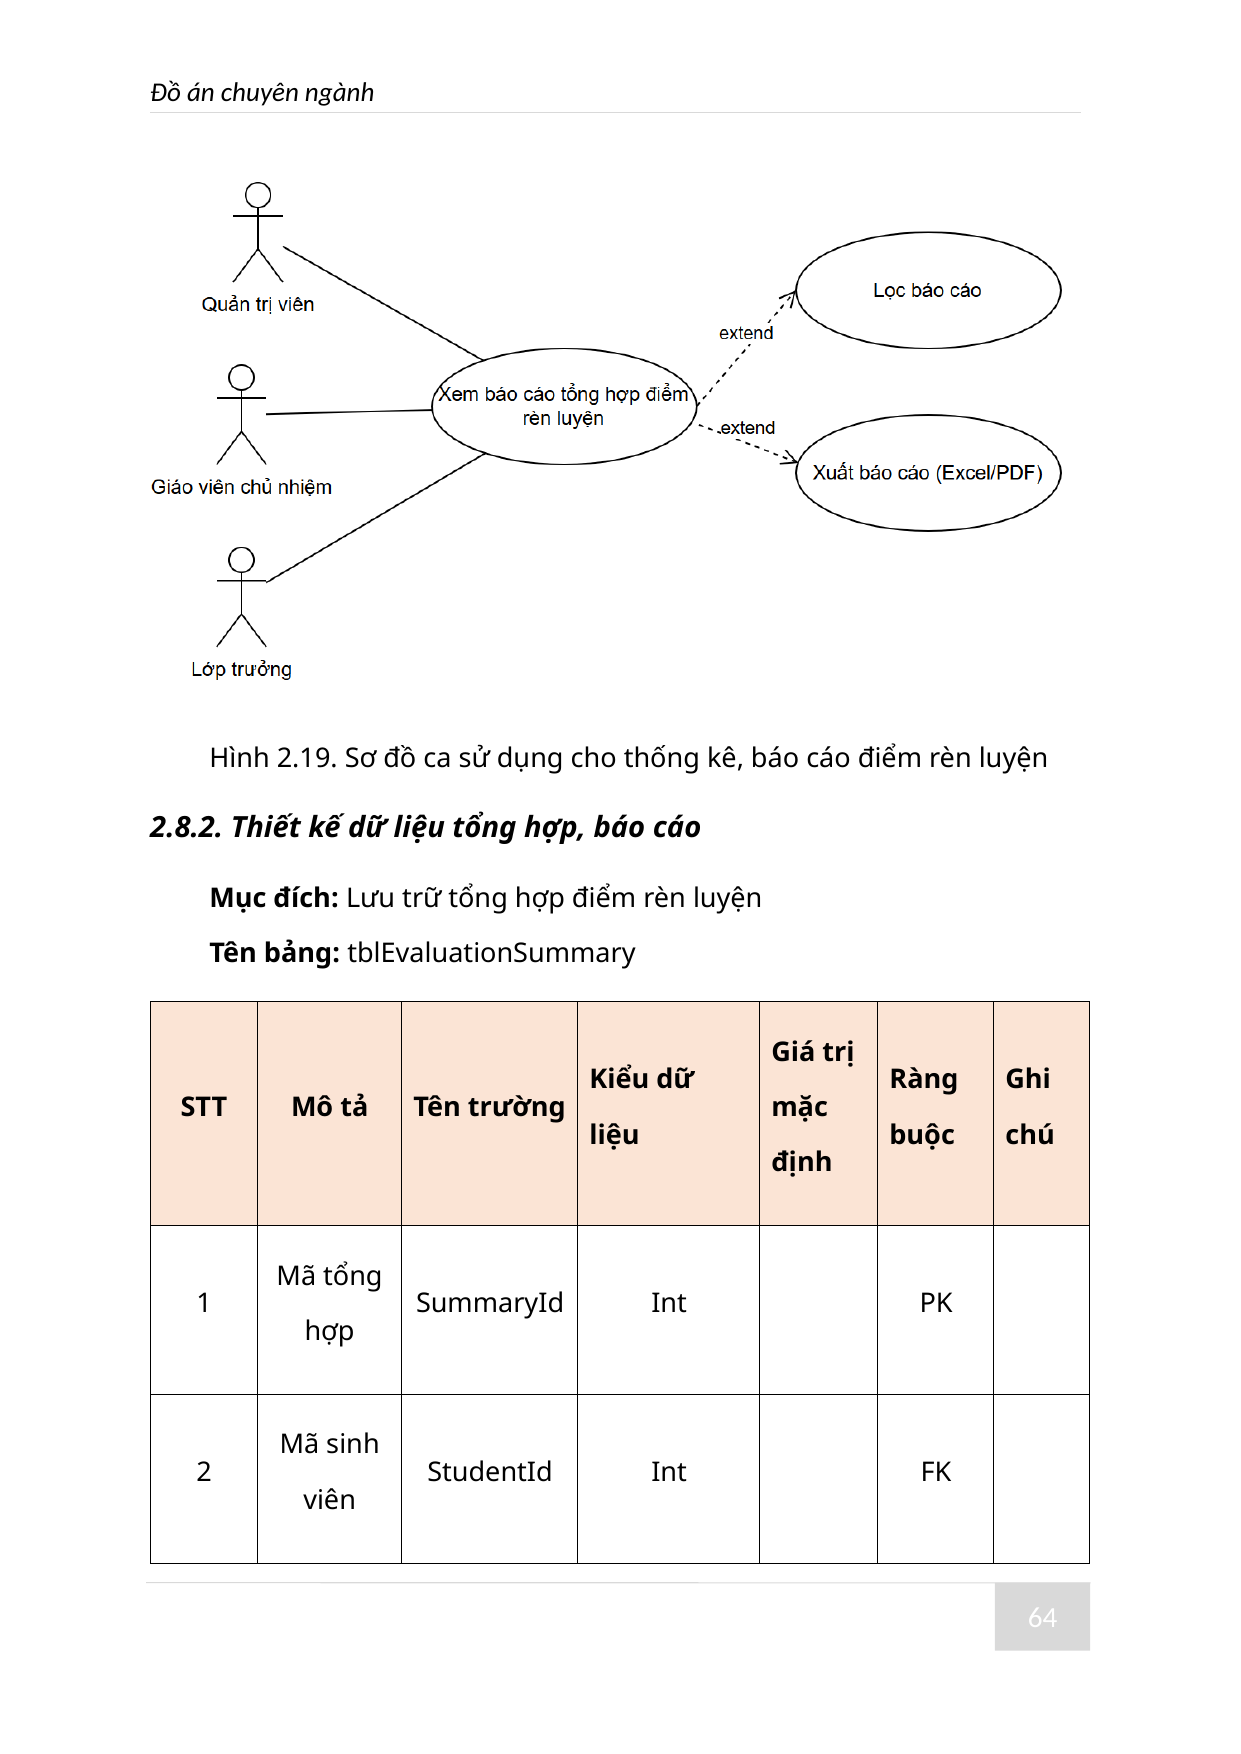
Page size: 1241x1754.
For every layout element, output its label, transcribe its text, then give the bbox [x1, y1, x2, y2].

table_cell Mã tổng hợp [258, 1226, 401, 1394]
table_cell [994, 1395, 1089, 1563]
text Hình 2.19. Sơ đồ ca sử dụng cho thống kê, báo cáo điểm rèn luyện [150, 738, 1090, 775]
table_header Giá trị mặc định [760, 1002, 877, 1225]
table_header Mô tả [258, 1002, 401, 1225]
table_cell [994, 1226, 1089, 1394]
text Mục đích: Lưu trữ tổng hợp điểm rèn luyện Tên bảng: tblEvaluationSummary [209, 878, 1090, 970]
table_header Kiểu dữ liệu [578, 1002, 759, 1225]
table_header Tên trường [402, 1002, 577, 1225]
table_cell 2 [151, 1395, 257, 1563]
table_header Ràng buộc [878, 1002, 993, 1225]
table_header STT [151, 1002, 257, 1225]
subtitle 2.8.2. Thiết kế dữ liệu tổng hợp, báo cáo [150, 806, 1090, 846]
table_cell PK [878, 1226, 993, 1394]
table_cell [760, 1226, 877, 1394]
table_cell Int [578, 1395, 759, 1563]
picture [150, 150, 1091, 708]
table_cell Int [578, 1226, 759, 1394]
table_cell FK [878, 1395, 993, 1563]
table_cell 1 [151, 1226, 257, 1394]
table_cell [760, 1395, 877, 1563]
table_cell SummaryId [402, 1226, 577, 1394]
table_cell StudentId [402, 1395, 577, 1563]
table_header Ghi chú [994, 1002, 1089, 1225]
table_cell Mã sinh viên [258, 1395, 401, 1563]
